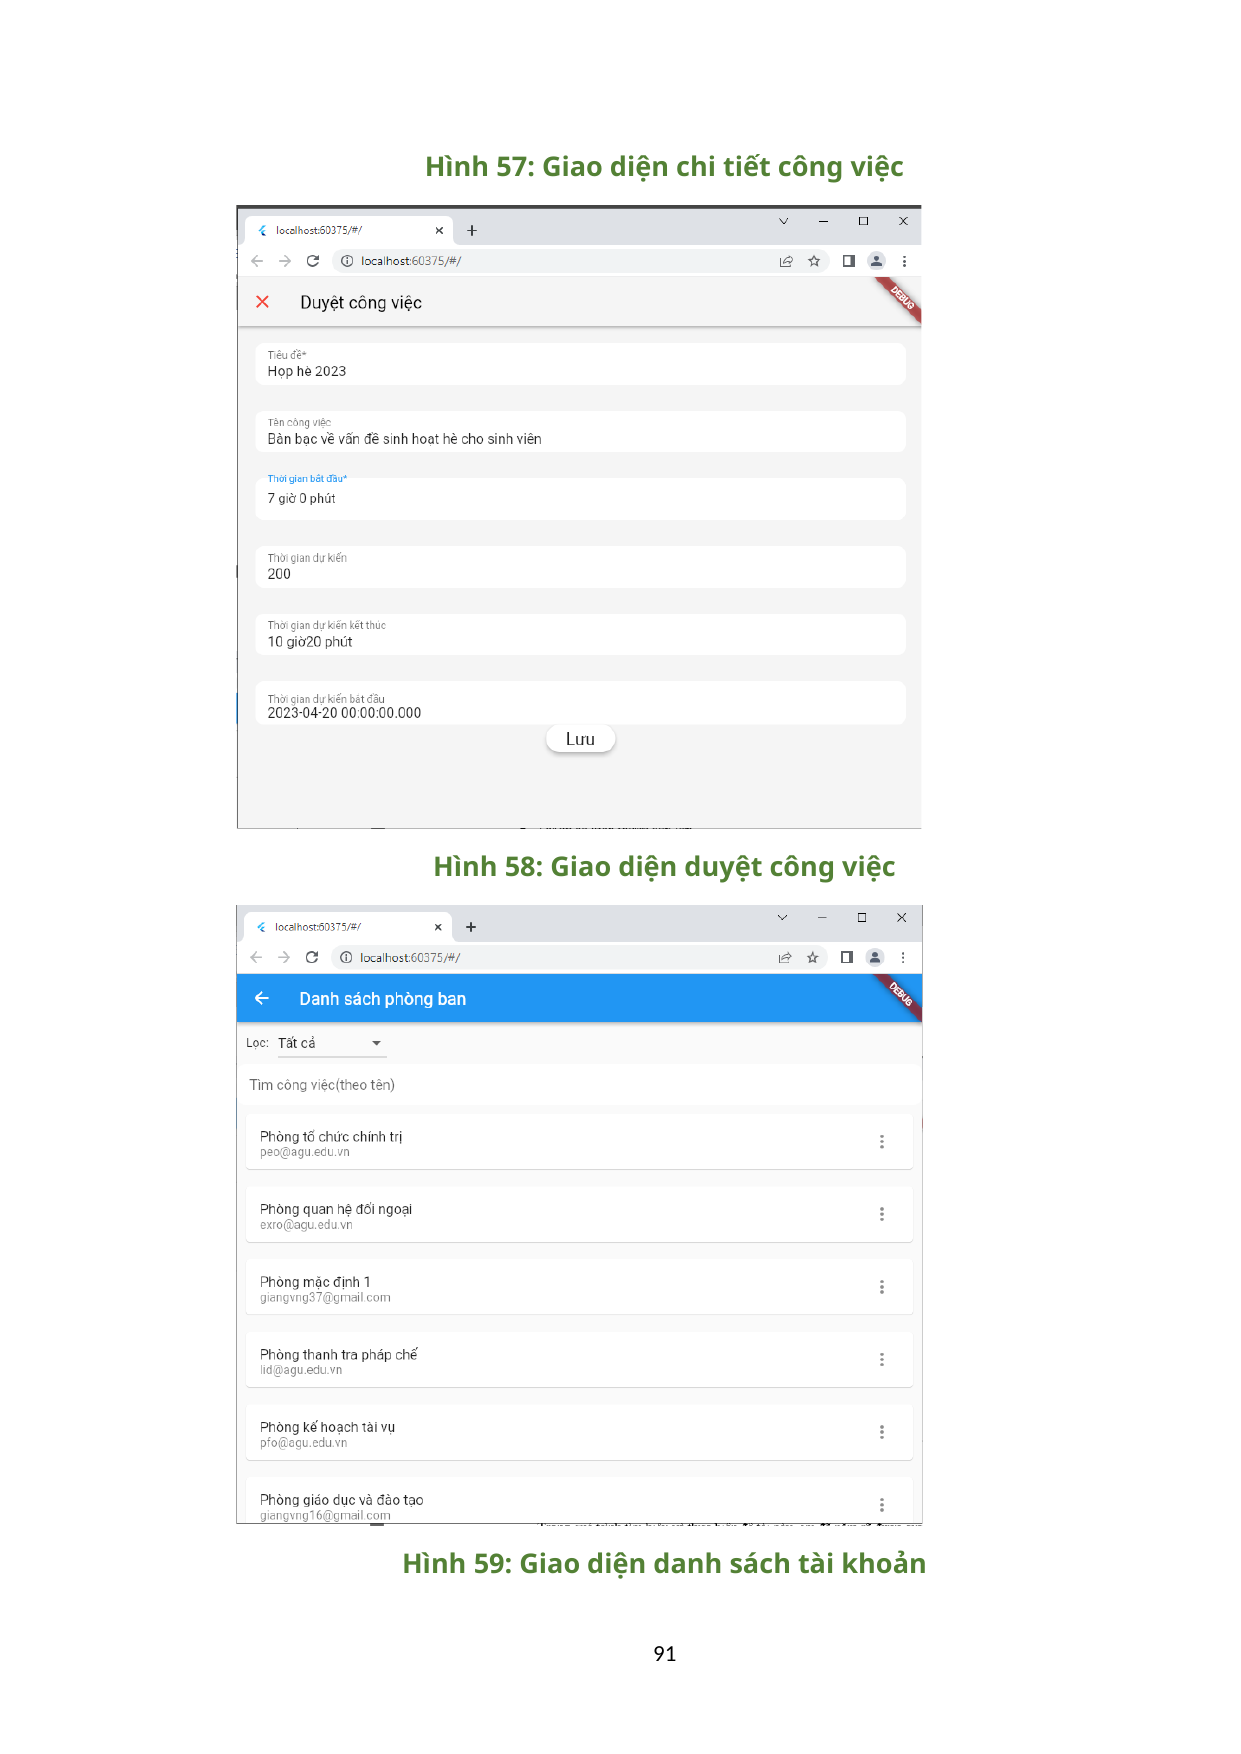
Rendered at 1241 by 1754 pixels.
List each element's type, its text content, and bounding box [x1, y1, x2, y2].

picture [236, 905, 923, 1526]
picture [236, 205, 922, 829]
